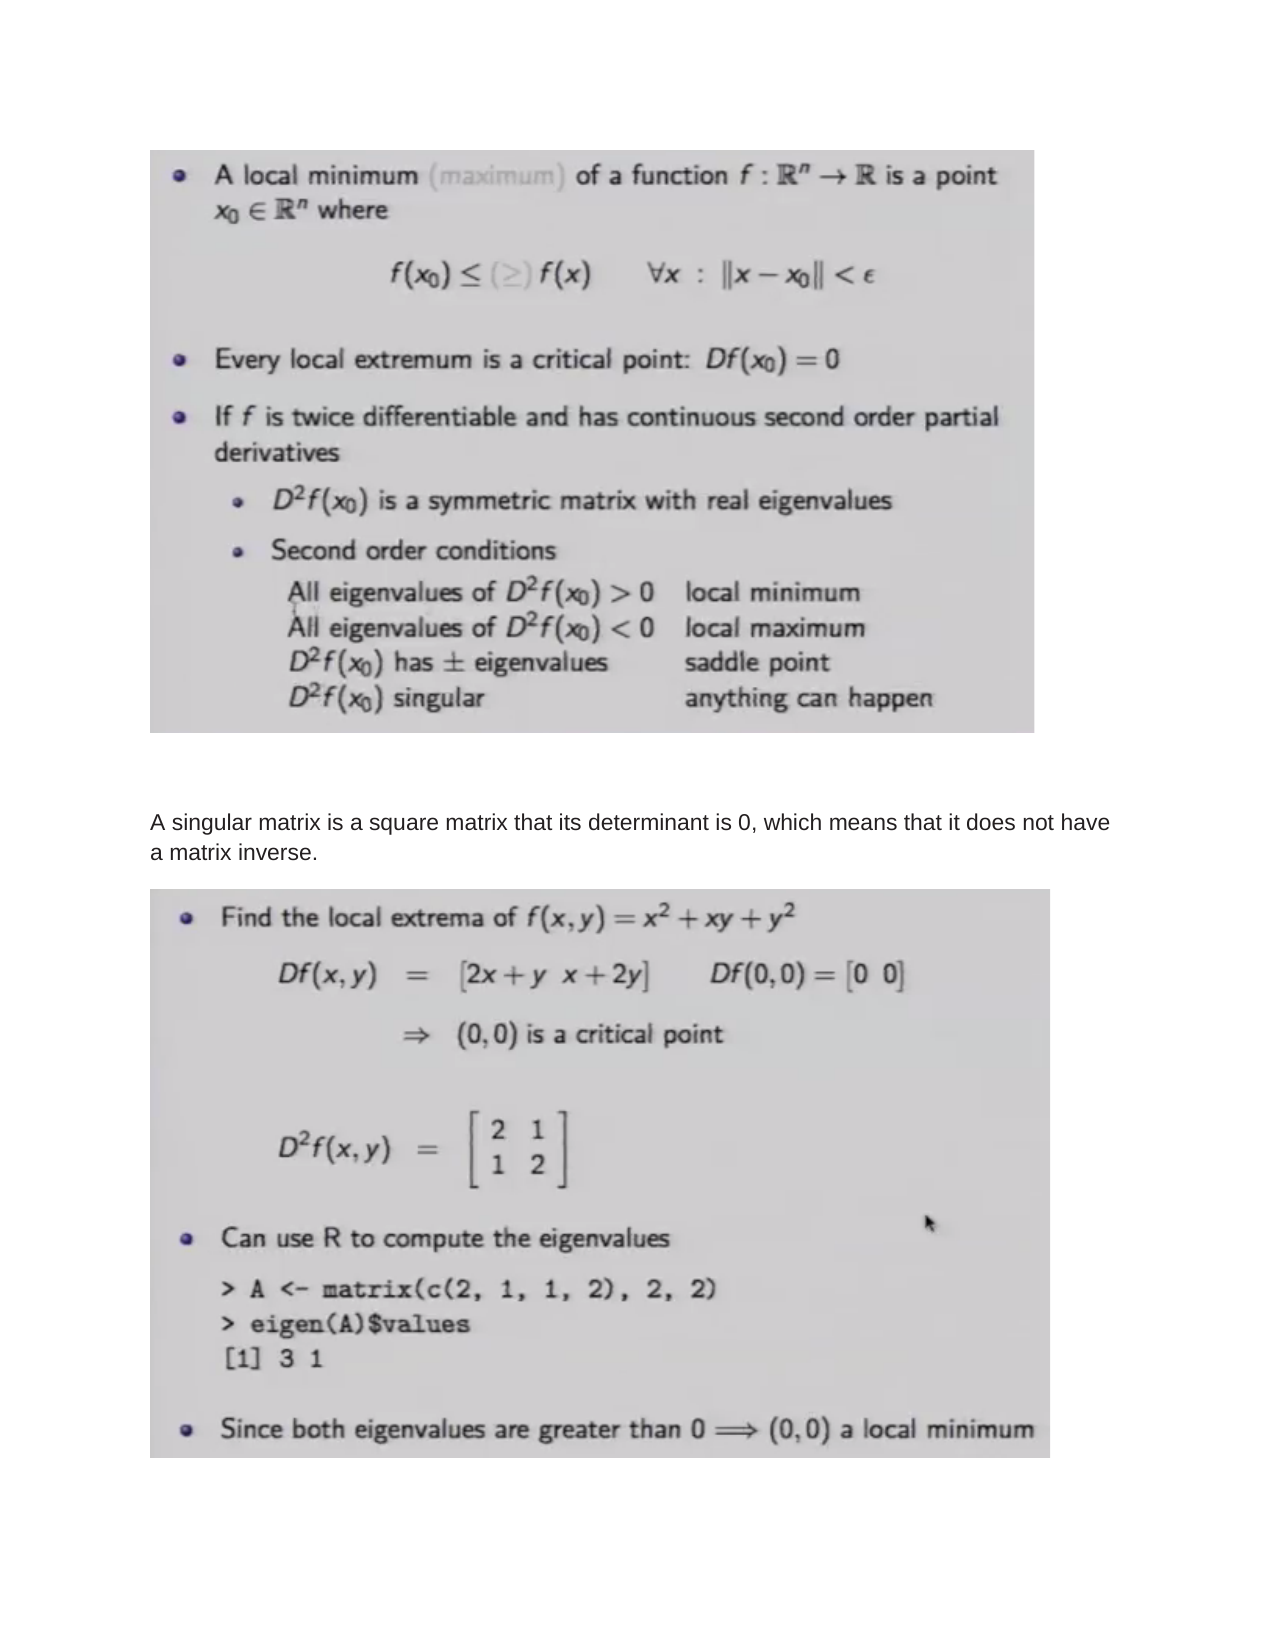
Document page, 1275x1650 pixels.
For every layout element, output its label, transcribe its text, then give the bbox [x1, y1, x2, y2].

picture [150, 150, 1035, 733]
text A singular matrix is a square matrix that its determinant is 0, which means that it does not have a matrix inverse. [150, 808, 1125, 865]
picture [150, 889, 1050, 1458]
